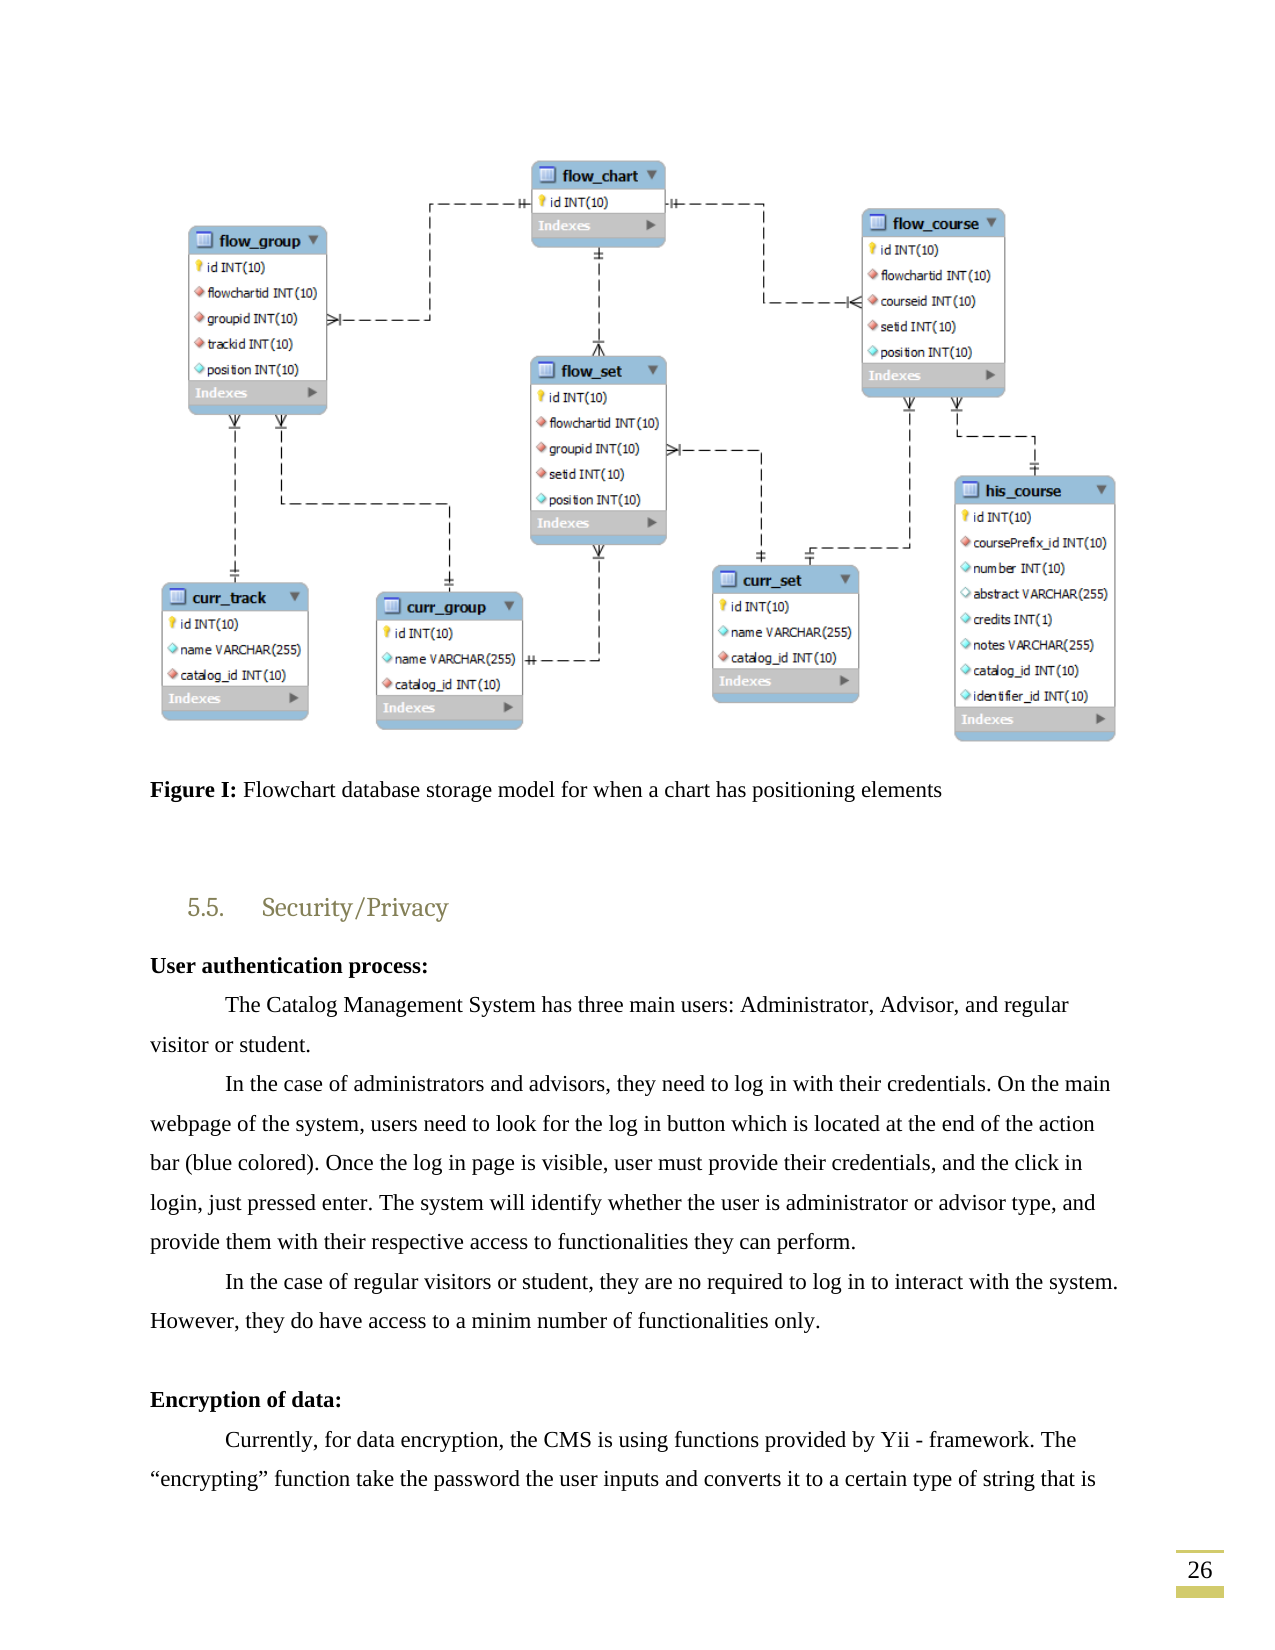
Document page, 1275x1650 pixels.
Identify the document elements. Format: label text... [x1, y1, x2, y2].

subtitle Security/Privacy [187, 892, 1125, 923]
text In the case of administrators and advisors, they need to log in with their credentials. On the main webpage of the system, users need to look for the log in button which is located at the end of the action bar (blue colored). Once the log in page is visible, user must provide their credentials, and the click in login, just pressed enter. The system will identify whether the user is administrator or advisor type, and provide them with their respective access to functionalities they can perform. [150, 1070, 1125, 1255]
text Figure I: Flowchart database storage model for when a chart has positioning elements [150, 776, 1125, 803]
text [150, 1426, 1125, 1492]
text In the case of regular visitors or student, they are no required to log in to interact with the system. However, they do have access to a minim number of functionalities only. [150, 1268, 1125, 1334]
picture [150, 150, 1125, 752]
text The Catalog Management System has three main users: Administrator, Advisor, and regular visitor or student. [150, 991, 1125, 1057]
text User authentication process: [150, 952, 1125, 978]
text Encryption of data: [150, 1386, 1125, 1413]
